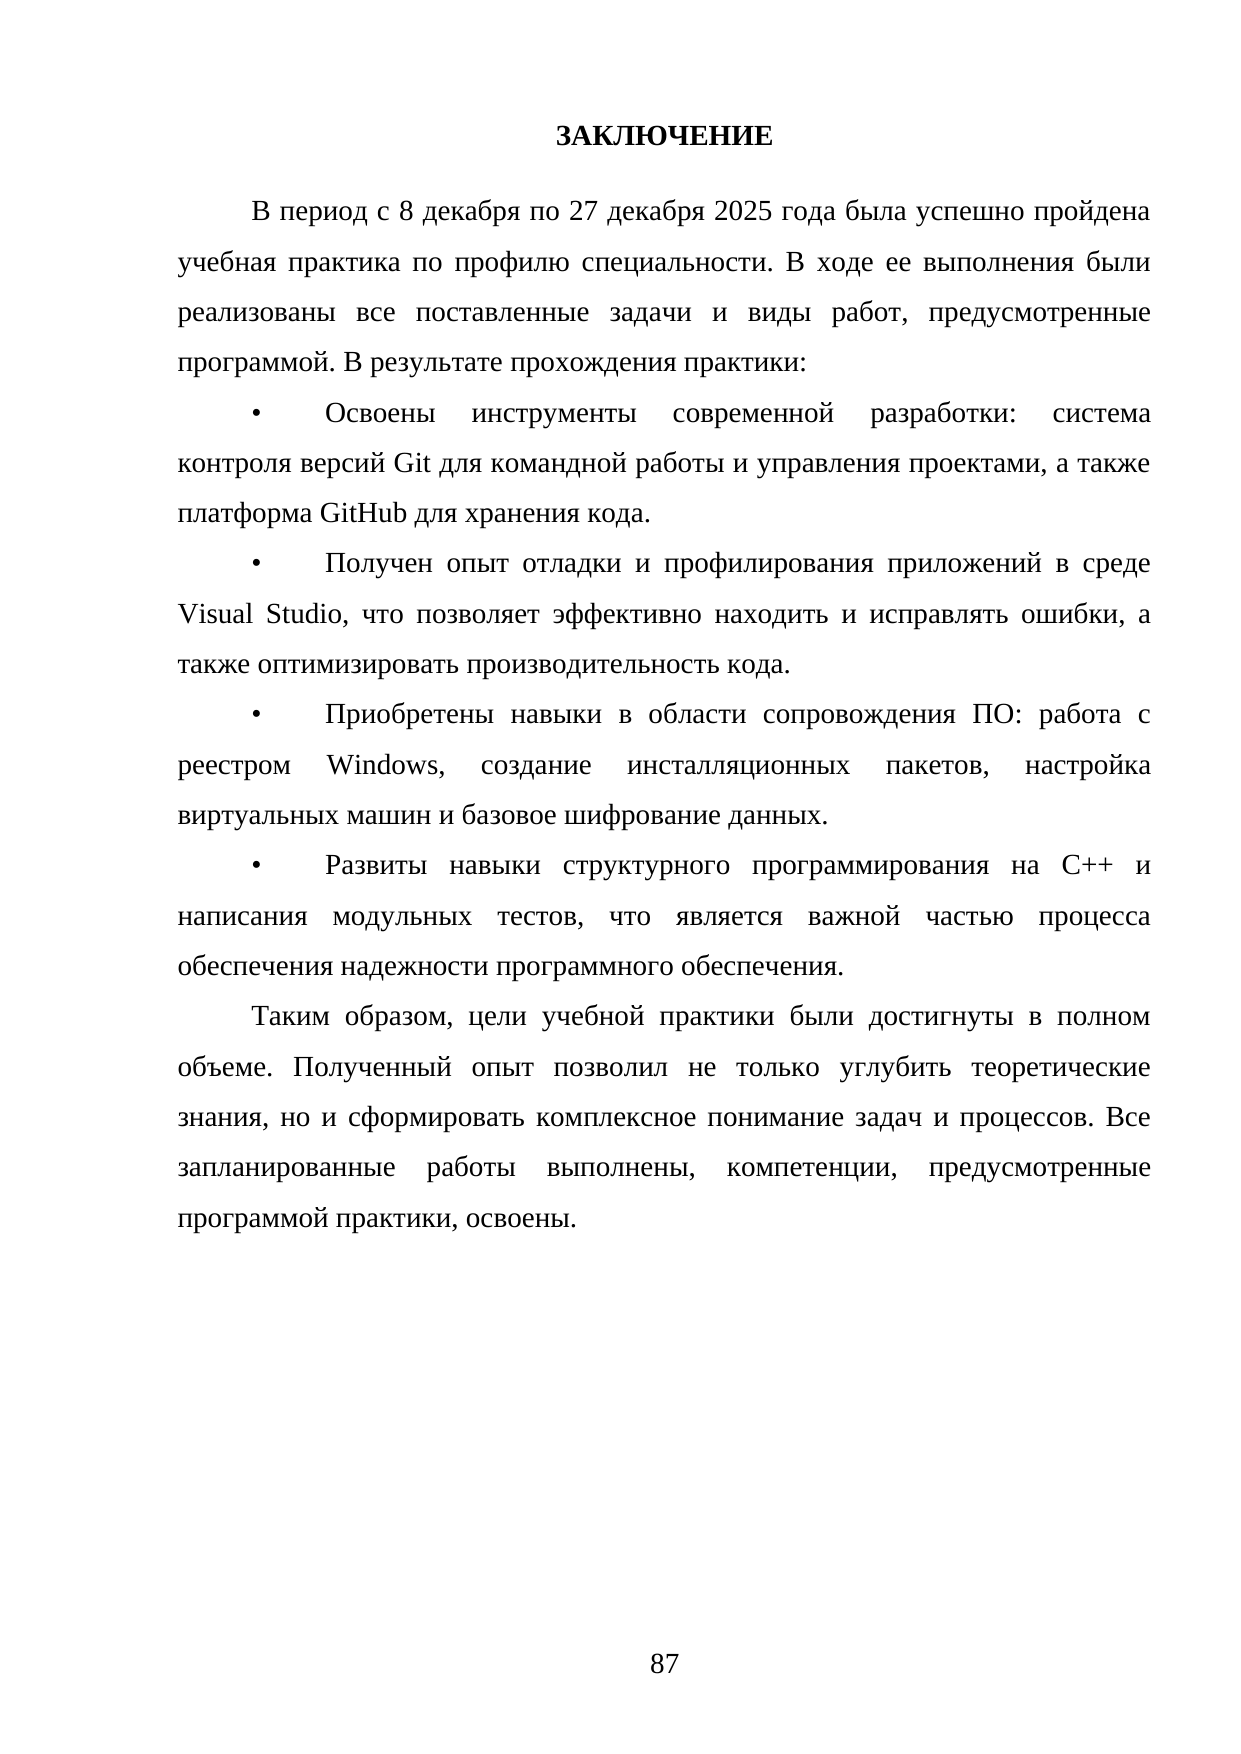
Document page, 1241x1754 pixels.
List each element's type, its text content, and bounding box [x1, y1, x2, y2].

subtitle ЗАКЛЮЧЕНИЕ [177, 118, 1152, 152]
text В период с 8 декабря по 27 декабря 2025 года была успешно пройдена учебная практика по профилю специальности. В ходе ее выполнения были реализованы все поставленные задачи и виды работ, предусмотренные программой. В результате прохождения практики: [177, 193, 1152, 378]
text • Развиты навыки структурного программирования на С++ и написания модульных тестов, что является важной частью процесса обеспечения надежности программного обеспечения. [177, 847, 1152, 982]
text • Получен опыт отладки и профилирования приложений в среде Visual Studio, что позволяет эффективно находить и исправлять ошибки, а также оптимизировать производительность кода. [177, 546, 1152, 680]
text • Освоены инструменты современной разработки: система контроля версий Git для командной работы и управления проектами, а также платформа GitHub для хранения кода. [177, 395, 1152, 529]
text • Приобретены навыки в области сопровождения ПО: работа с реестром Windows, создание инсталляционных пакетов, настройка виртуальных машин и базовое шифрование данных. [177, 697, 1152, 831]
text Таким образом, цели учебной практики были достигнуты в полном объеме. Полученный опыт позволил не только углубить теоретические знания, но и сформировать комплексное понимание задач и процессов. Все запланированные работы выполнены, компетенции, предусмотренные программой практики, освоены. [177, 998, 1152, 1233]
